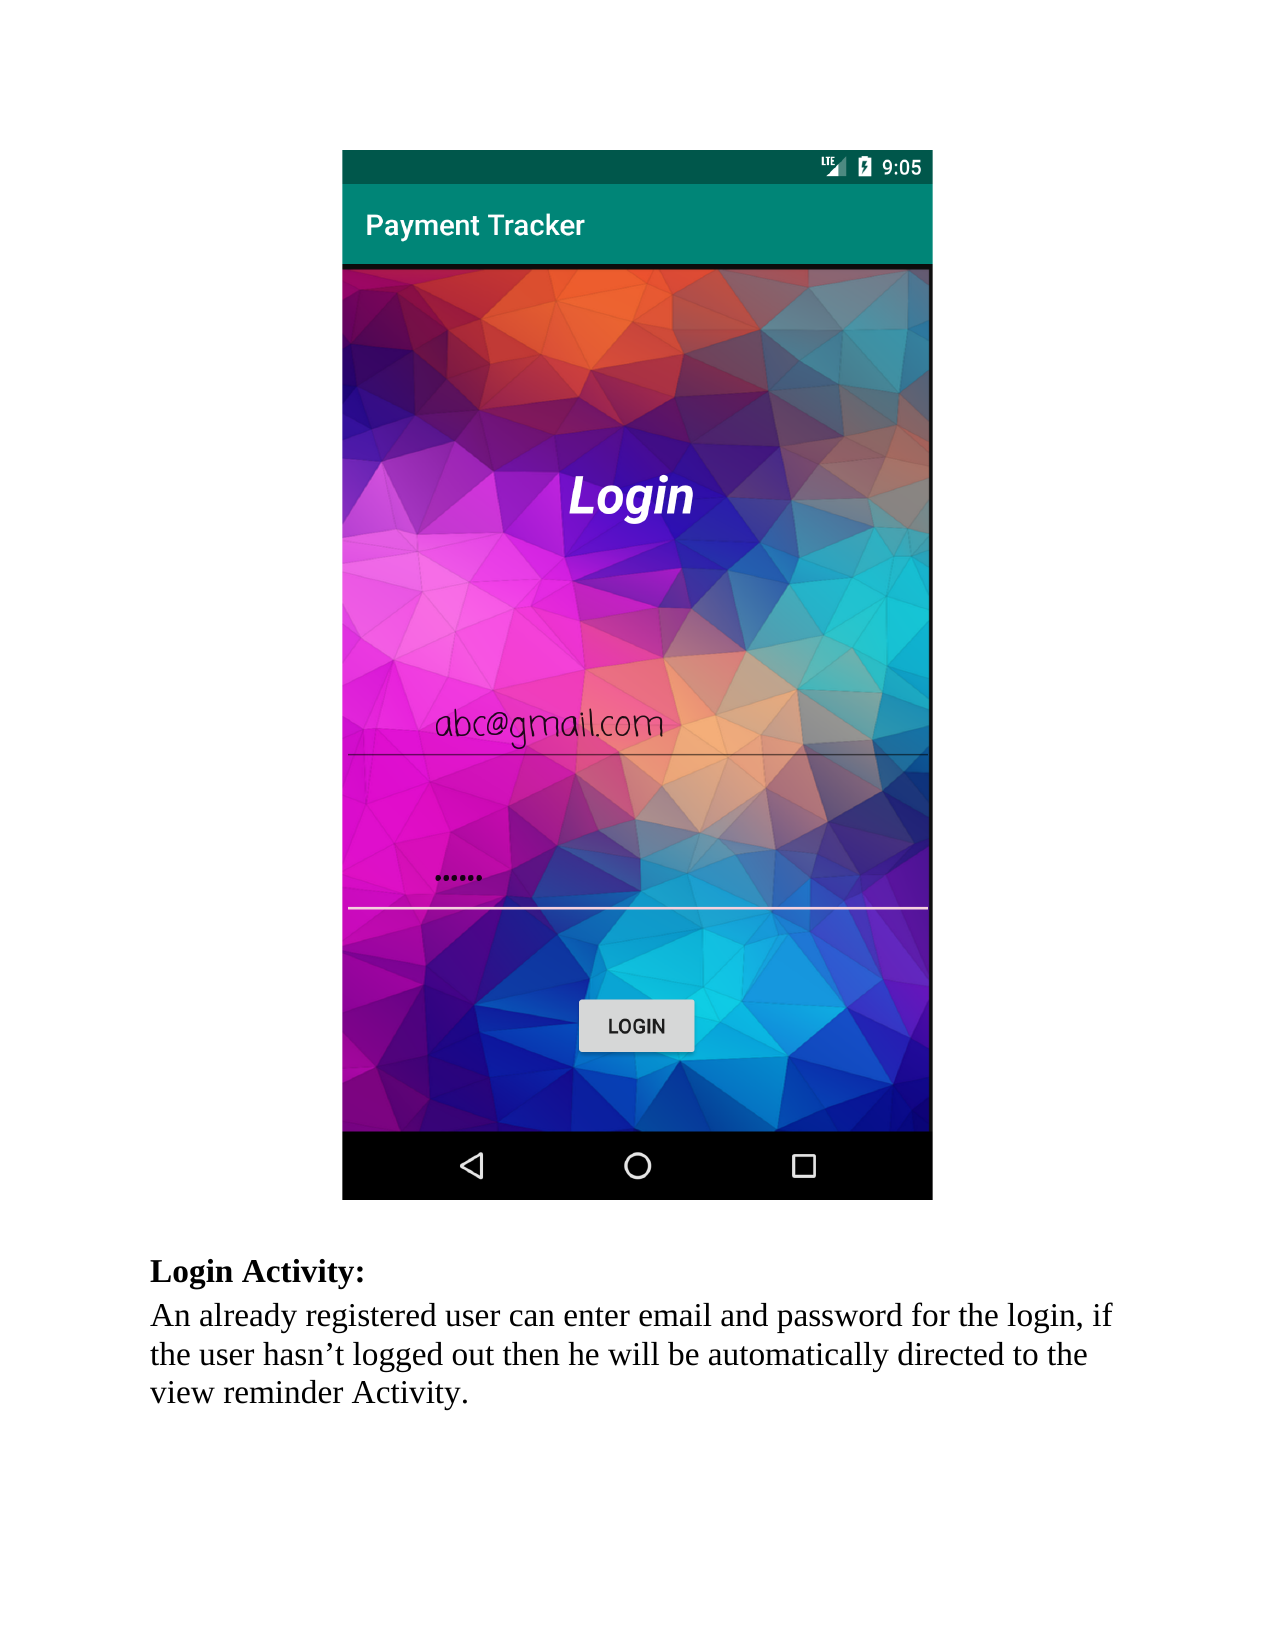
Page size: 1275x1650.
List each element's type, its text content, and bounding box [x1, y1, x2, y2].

title Login Activity: [150, 1251, 1125, 1289]
title An already registered user can enter email and password for the login, if the user hasn’t logged out then he will be automatically directed to the view reminder Activity. [150, 1295, 1125, 1410]
picture [342, 150, 933, 1200]
